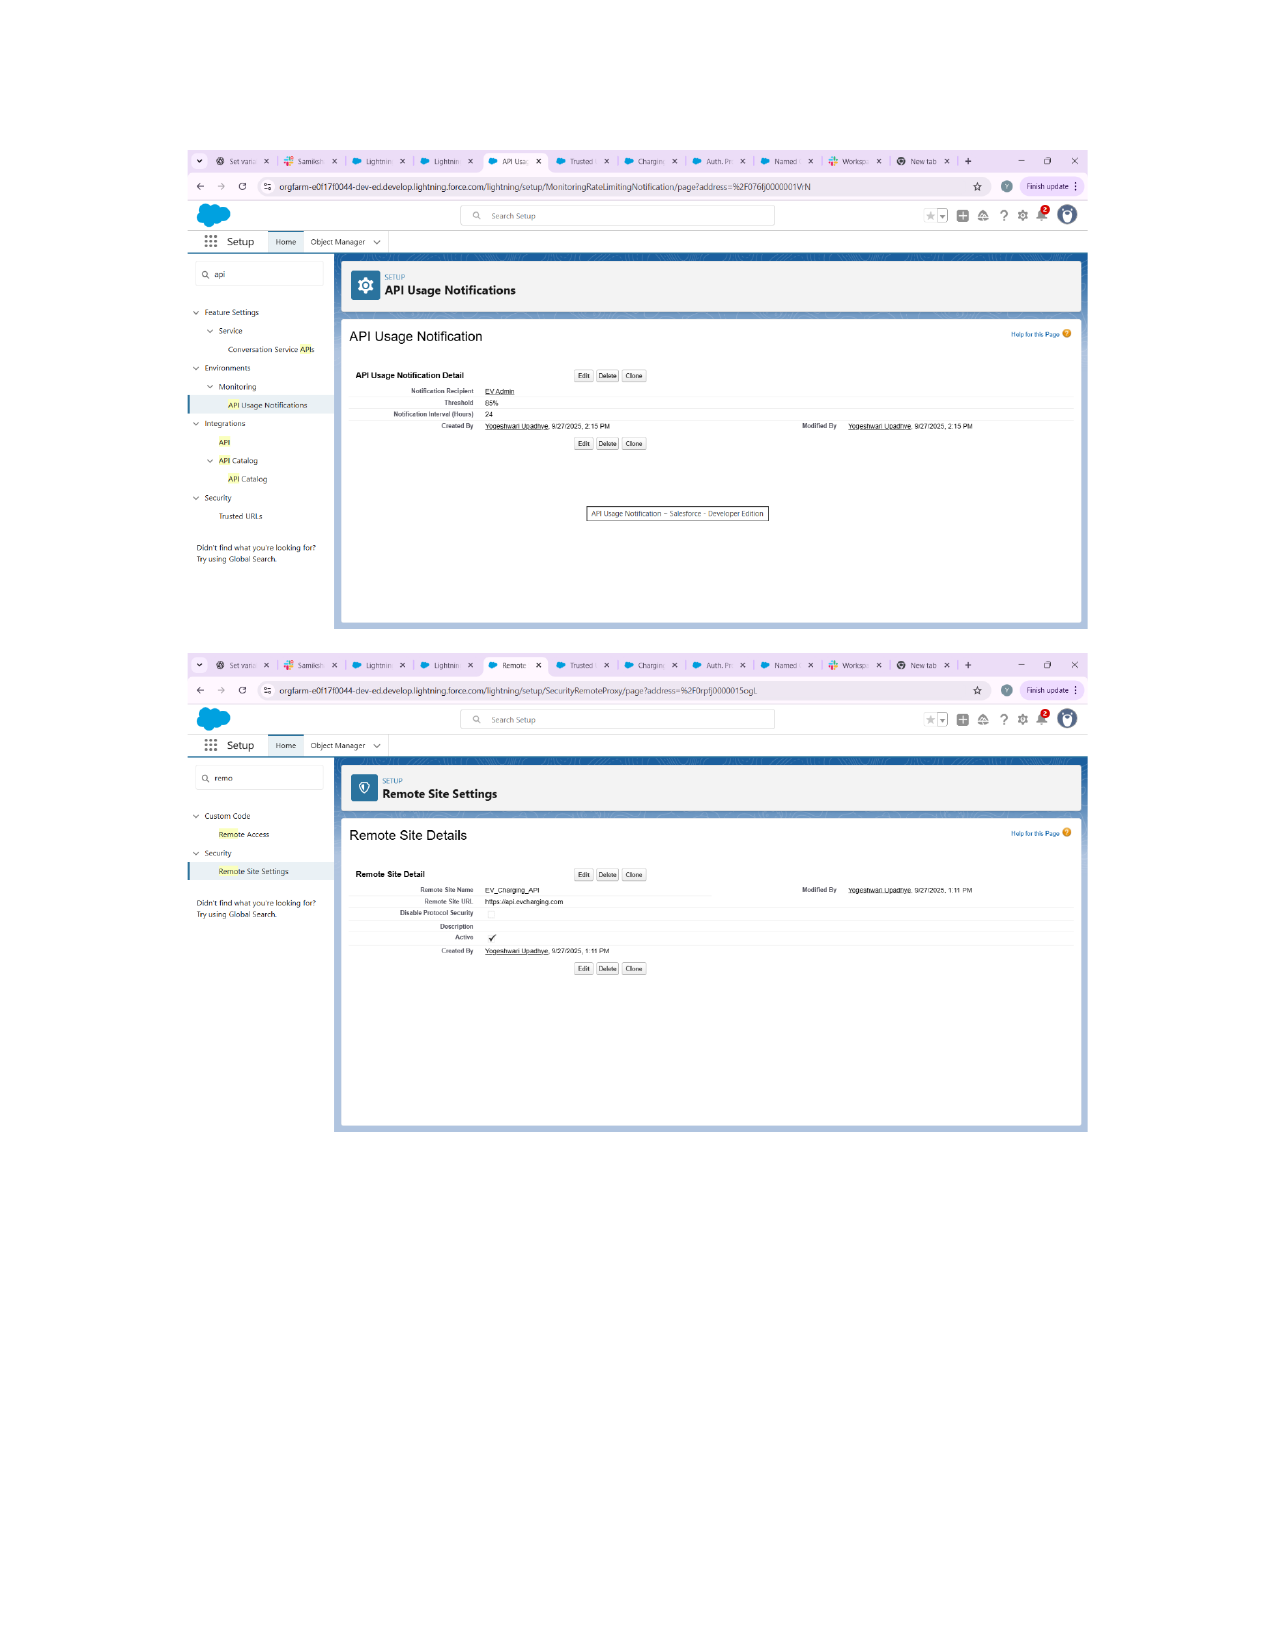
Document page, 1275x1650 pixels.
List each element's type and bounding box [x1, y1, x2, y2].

picture [187, 653, 1088, 1132]
picture [187, 150, 1088, 629]
